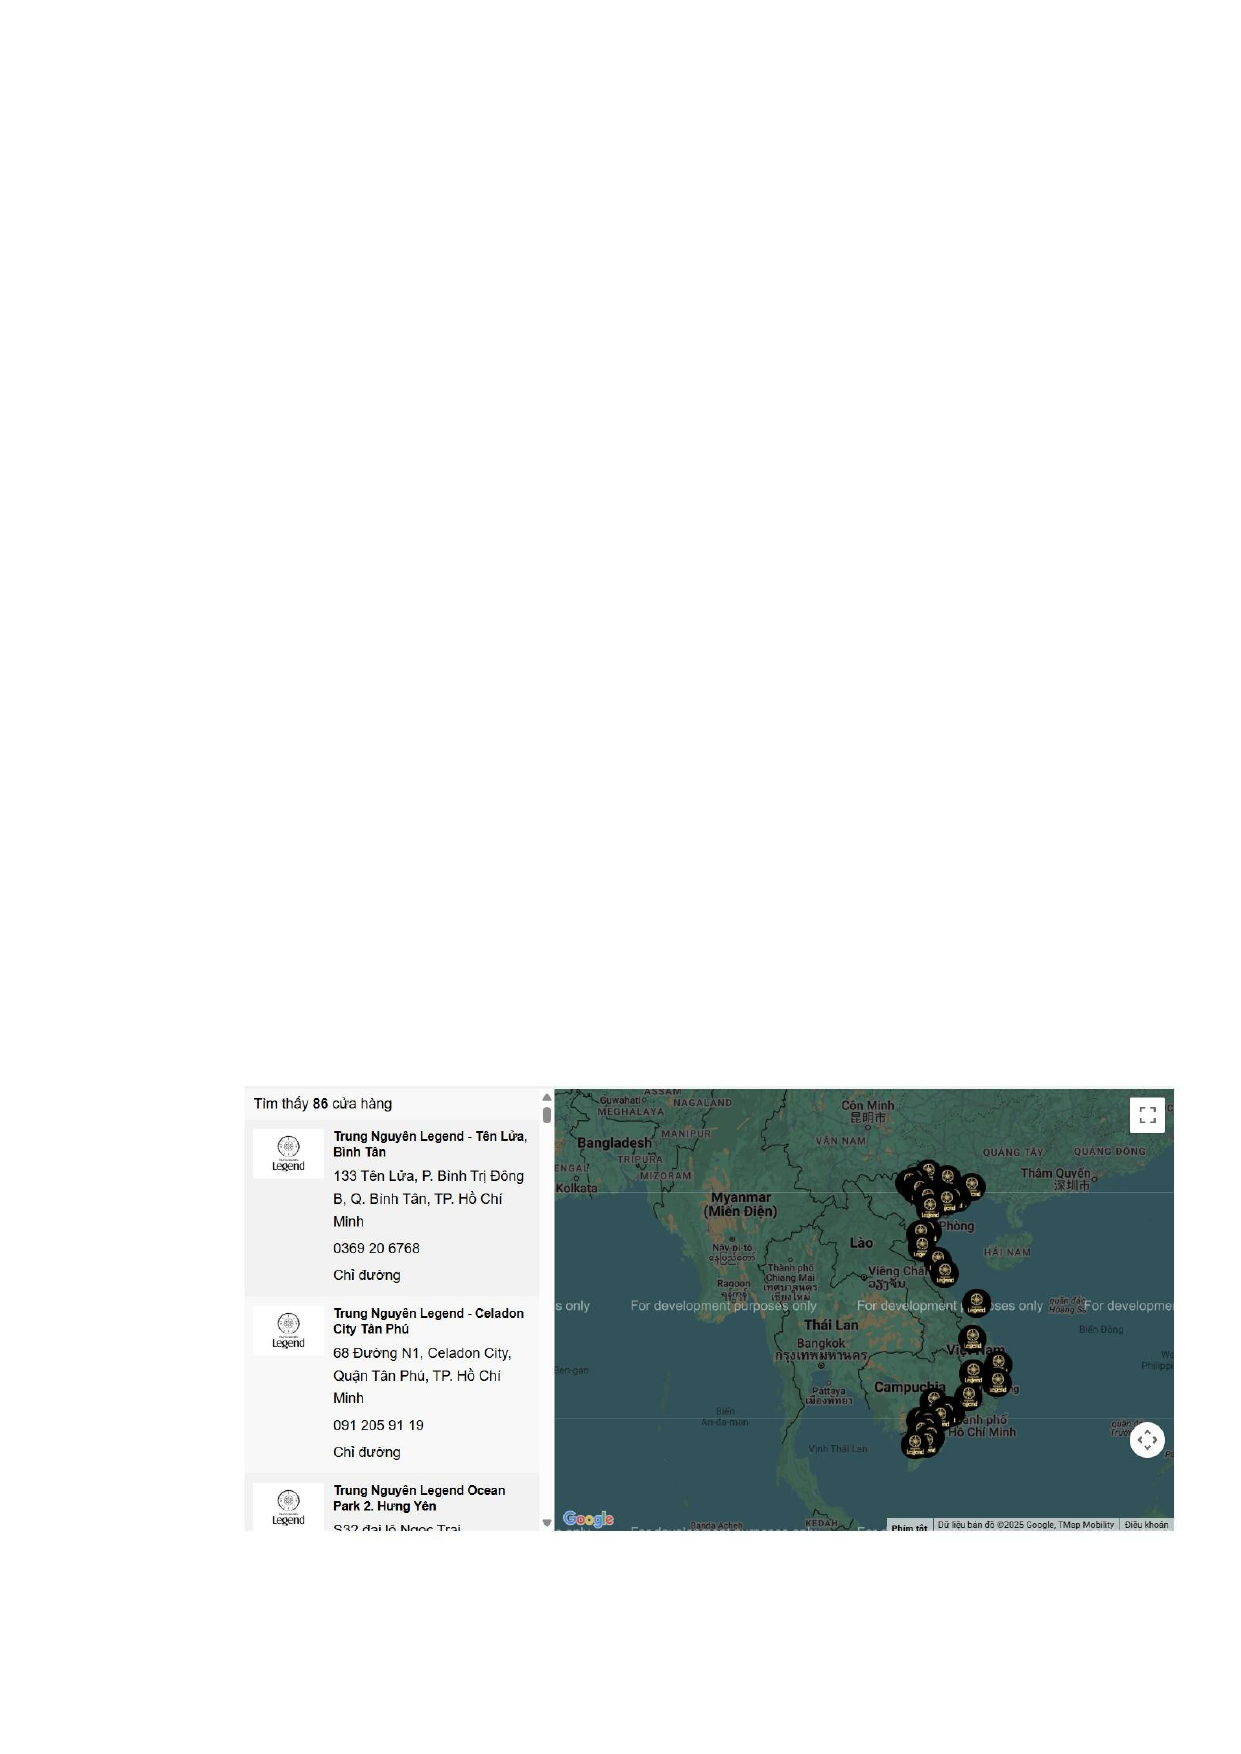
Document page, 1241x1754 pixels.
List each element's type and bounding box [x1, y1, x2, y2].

picture [241, 1086, 1182, 1540]
